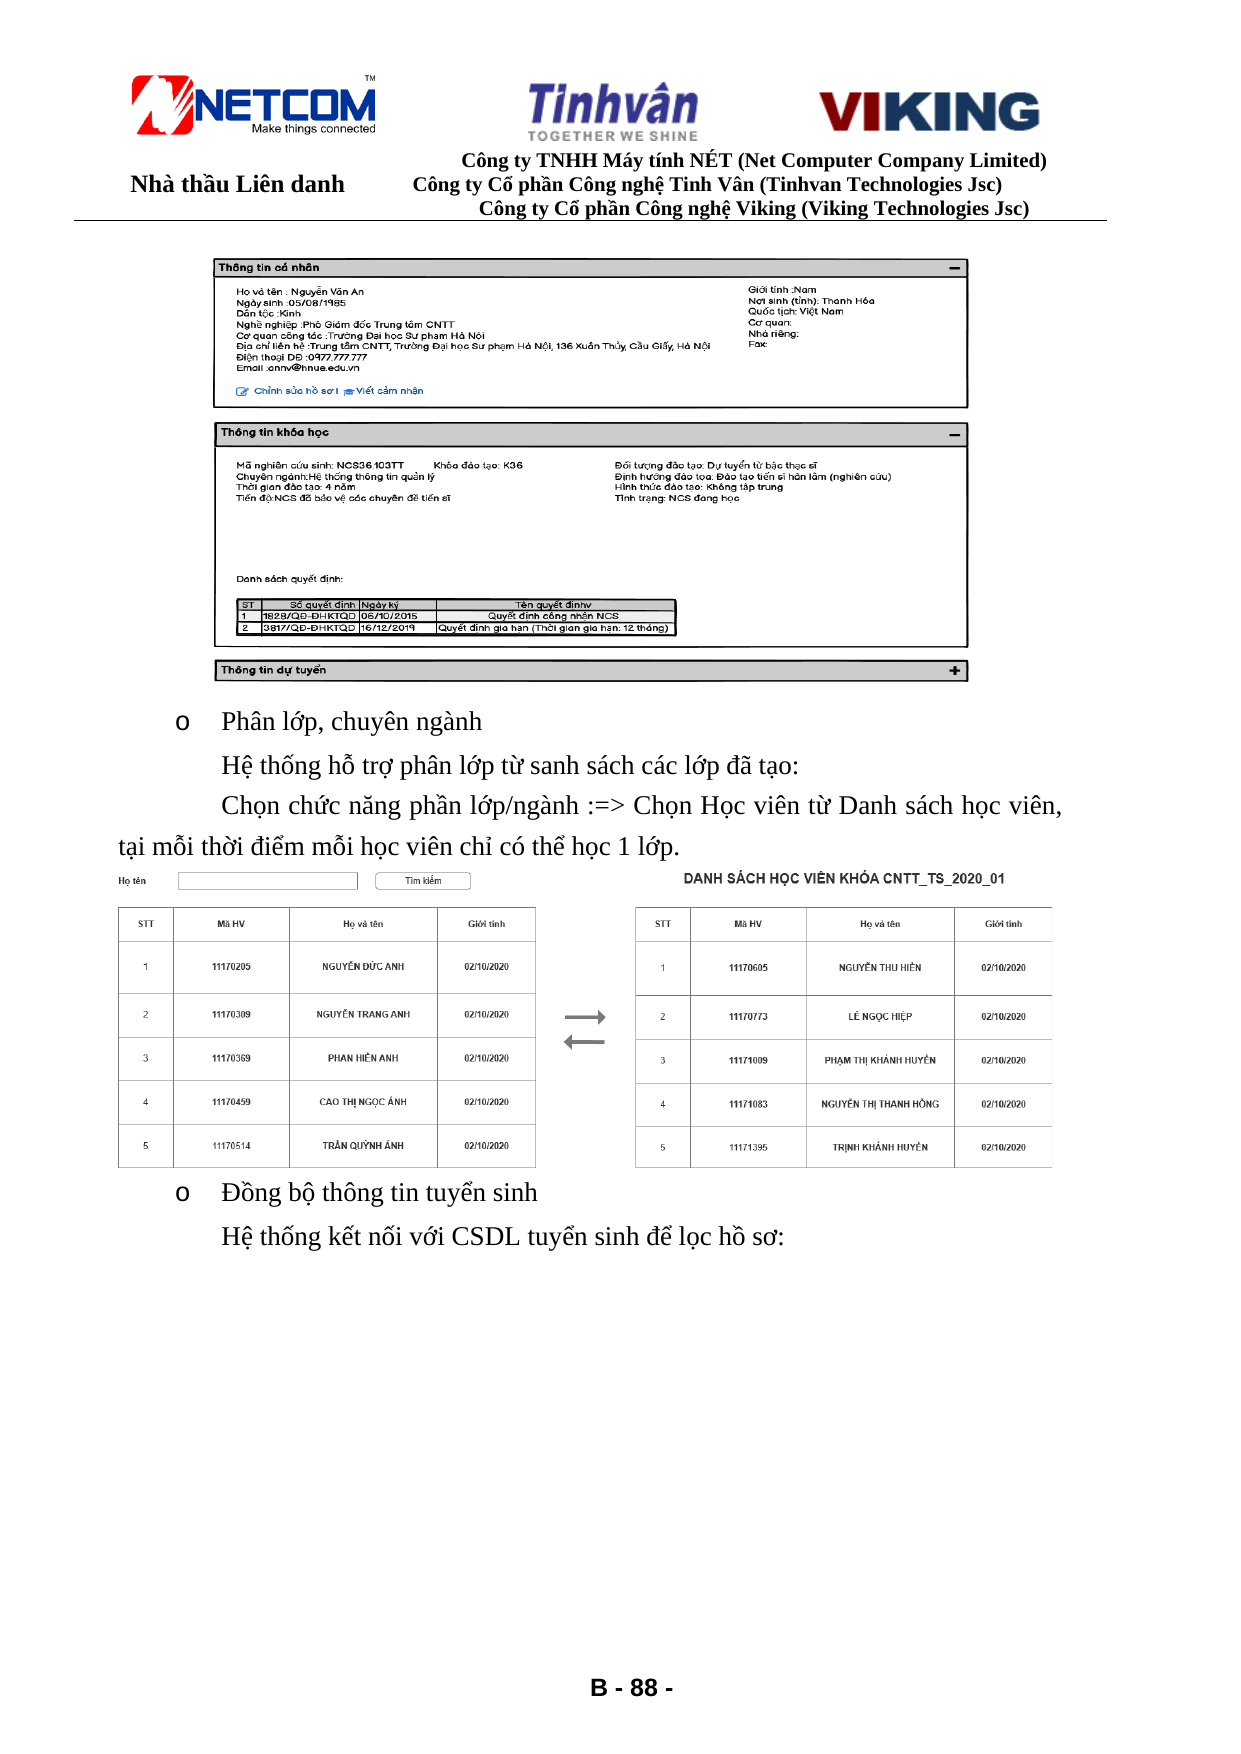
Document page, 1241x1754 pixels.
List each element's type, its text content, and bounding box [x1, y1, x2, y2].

text Hệ thống kết nối với CSDL tuyển sinh để lọc hồ sơ: [221, 1219, 1063, 1251]
list Đồng bộ thông tin tuyển sinh [174, 1176, 1063, 1209]
picture [528, 82, 698, 141]
picture [818, 82, 1041, 144]
picture [199, 249, 982, 697]
list Phân lớp, chuyên ngành [174, 706, 1063, 739]
picture [131, 75, 375, 135]
text Hệ thống hỗ trợ phân lớp từ sanh sách các lớp đã tạo: [118, 749, 1063, 780]
picture [118, 870, 1053, 1168]
text Chọn chức năng phần lớp/ngành :=> Chọn Học viên từ Danh sách học viên, tại mỗi thời điểm mỗi học viên chỉ có thể học 1 lớp. [118, 789, 1063, 861]
